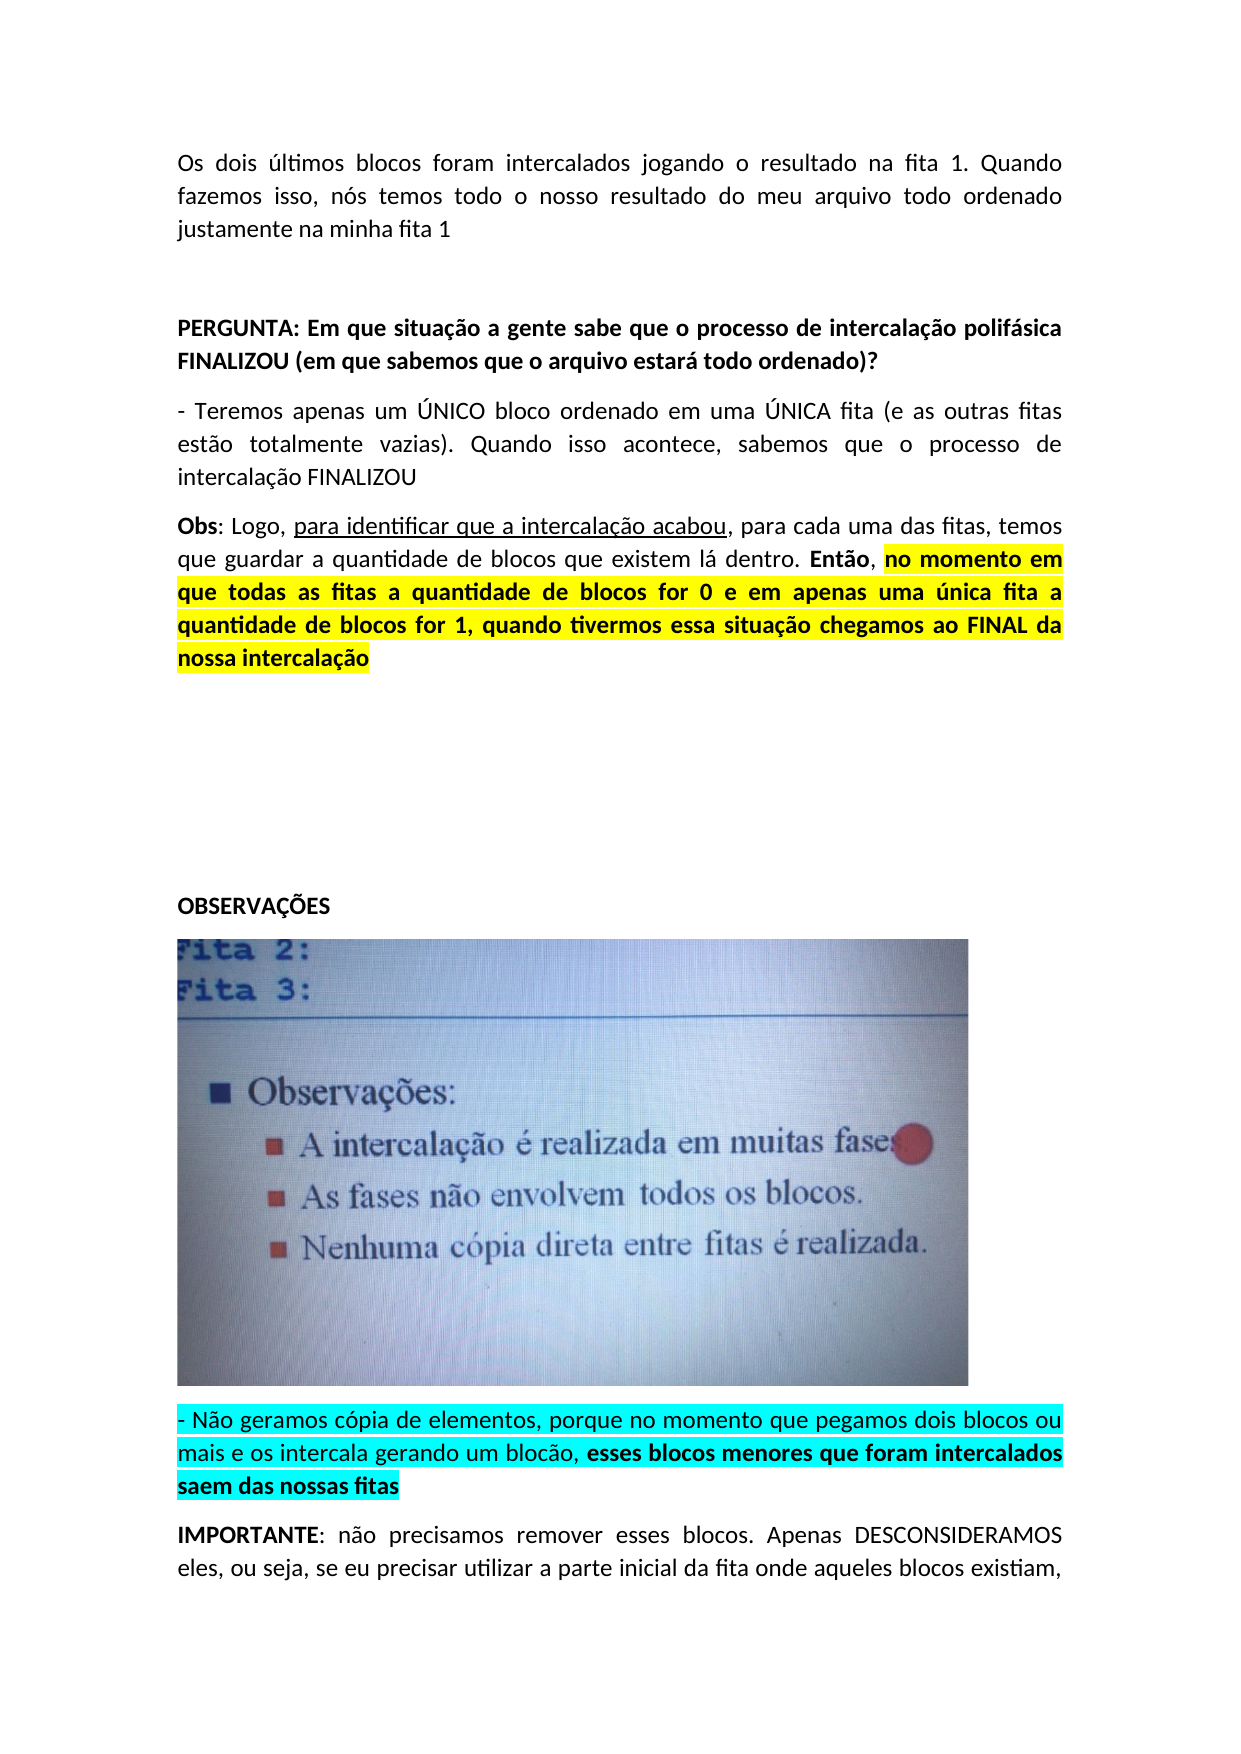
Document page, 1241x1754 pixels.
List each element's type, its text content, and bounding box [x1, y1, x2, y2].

text Obs: Logo, para identificar que a intercalação acabou, para cada uma das fitas, temos que guardar a quantidade de blocos que existem lá dentro. Então, no momento em que todas as fitas a quantidade de blocos for 0 e em apenas uma única fita a quantidade de blocos for 1, quando tivermos essa situação chegamos ao FINAL da nossa intercalação [177, 511, 1063, 576]
text Obs: Logo, para identificar que a intercalação acabou, para cada uma das fitas, temos que guardar a quantidade de blocos que existem lá dentro. Então, no momento em que todas as fitas a quantidade de blocos for 0 e em apenas uma única fita a quantidade de blocos for 1, quando tivermos essa situação chegamos ao FINAL da nossa intercalação [177, 640, 1063, 673]
text OBSERVAÇÕES [177, 890, 1063, 921]
text PERGUNTA: Em que situação a gente sabe que o processo de intercalação polifásica FINALIZOU (em que sabemos que o arquivo estará todo ordenado)? [177, 313, 1063, 376]
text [177, 1519, 1063, 1583]
text Os dois últimos blocos foram intercalados jogando o resultado na fita 1. Quando fazemos isso, nós temos todo o nosso resultado do meu arquivo todo ordenado justamente na minha fita 1 [177, 148, 1063, 244]
picture [177, 939, 969, 1386]
text - Não geramos cópia de elementos, porque no momento que pegamos dois blocos ou mais e os intercala gerando um blocão, esses blocos menores que foram intercalados saem das nossas fitas [177, 1467, 1063, 1500]
text - Teremos apenas um ÚNICO bloco ordenado em uma ÚNICA fita (e as outras fitas estão totalmente vazias). Quando isso acontece, sabemos que o processo de intercalação FINALIZOU [177, 395, 1063, 491]
